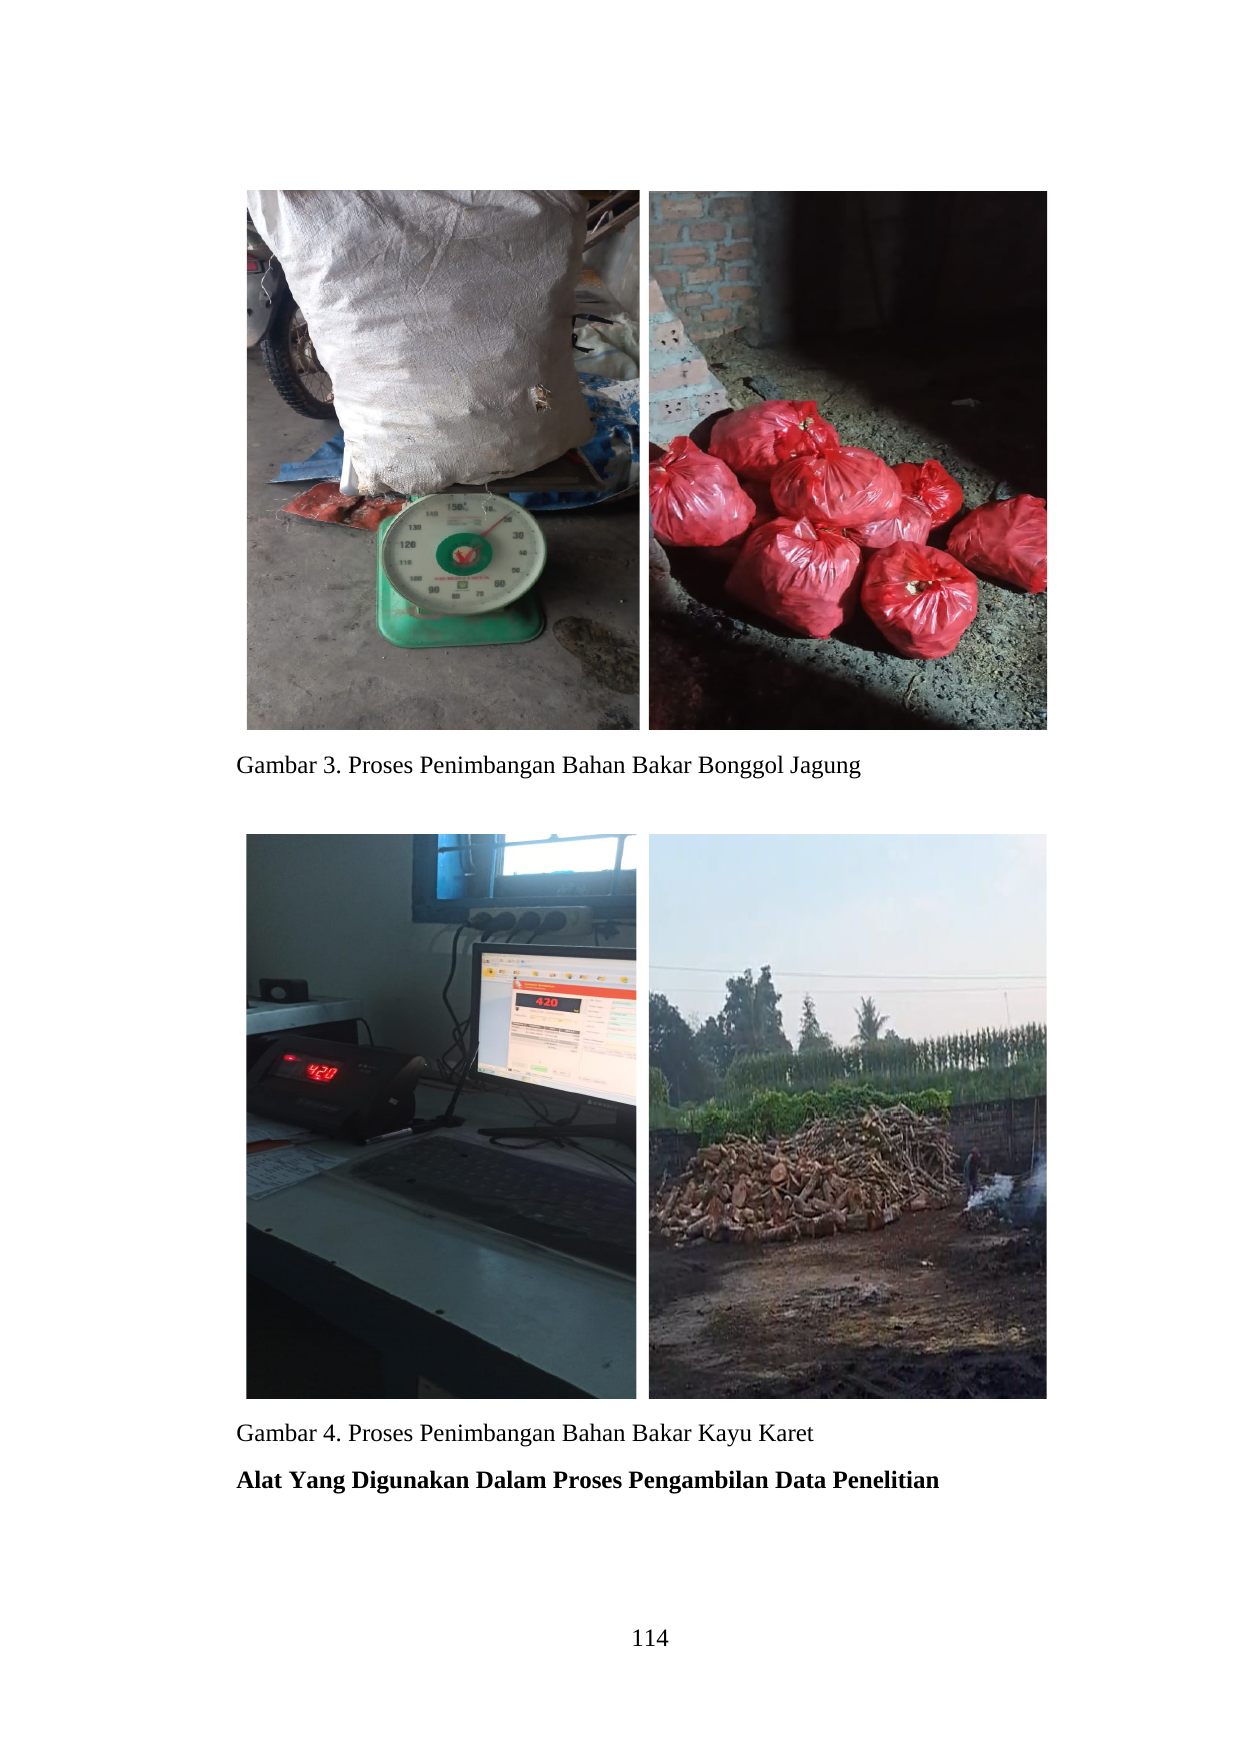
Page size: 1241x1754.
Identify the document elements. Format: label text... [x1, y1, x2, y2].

picture [246, 190, 640, 730]
text Gambar 4. Proses Penimbangan Bahan Bakar Kayu Karet [236, 1418, 1063, 1446]
picture [648, 191, 1048, 730]
text Gambar 3. Proses Penimbangan Bahan Bakar Bonggol Jagung [236, 750, 1063, 778]
text Alat Yang Digunakan Dalam Proses Pengambilan Data Penelitian [236, 1465, 1063, 1494]
picture [648, 834, 1047, 1399]
picture [246, 834, 637, 1399]
